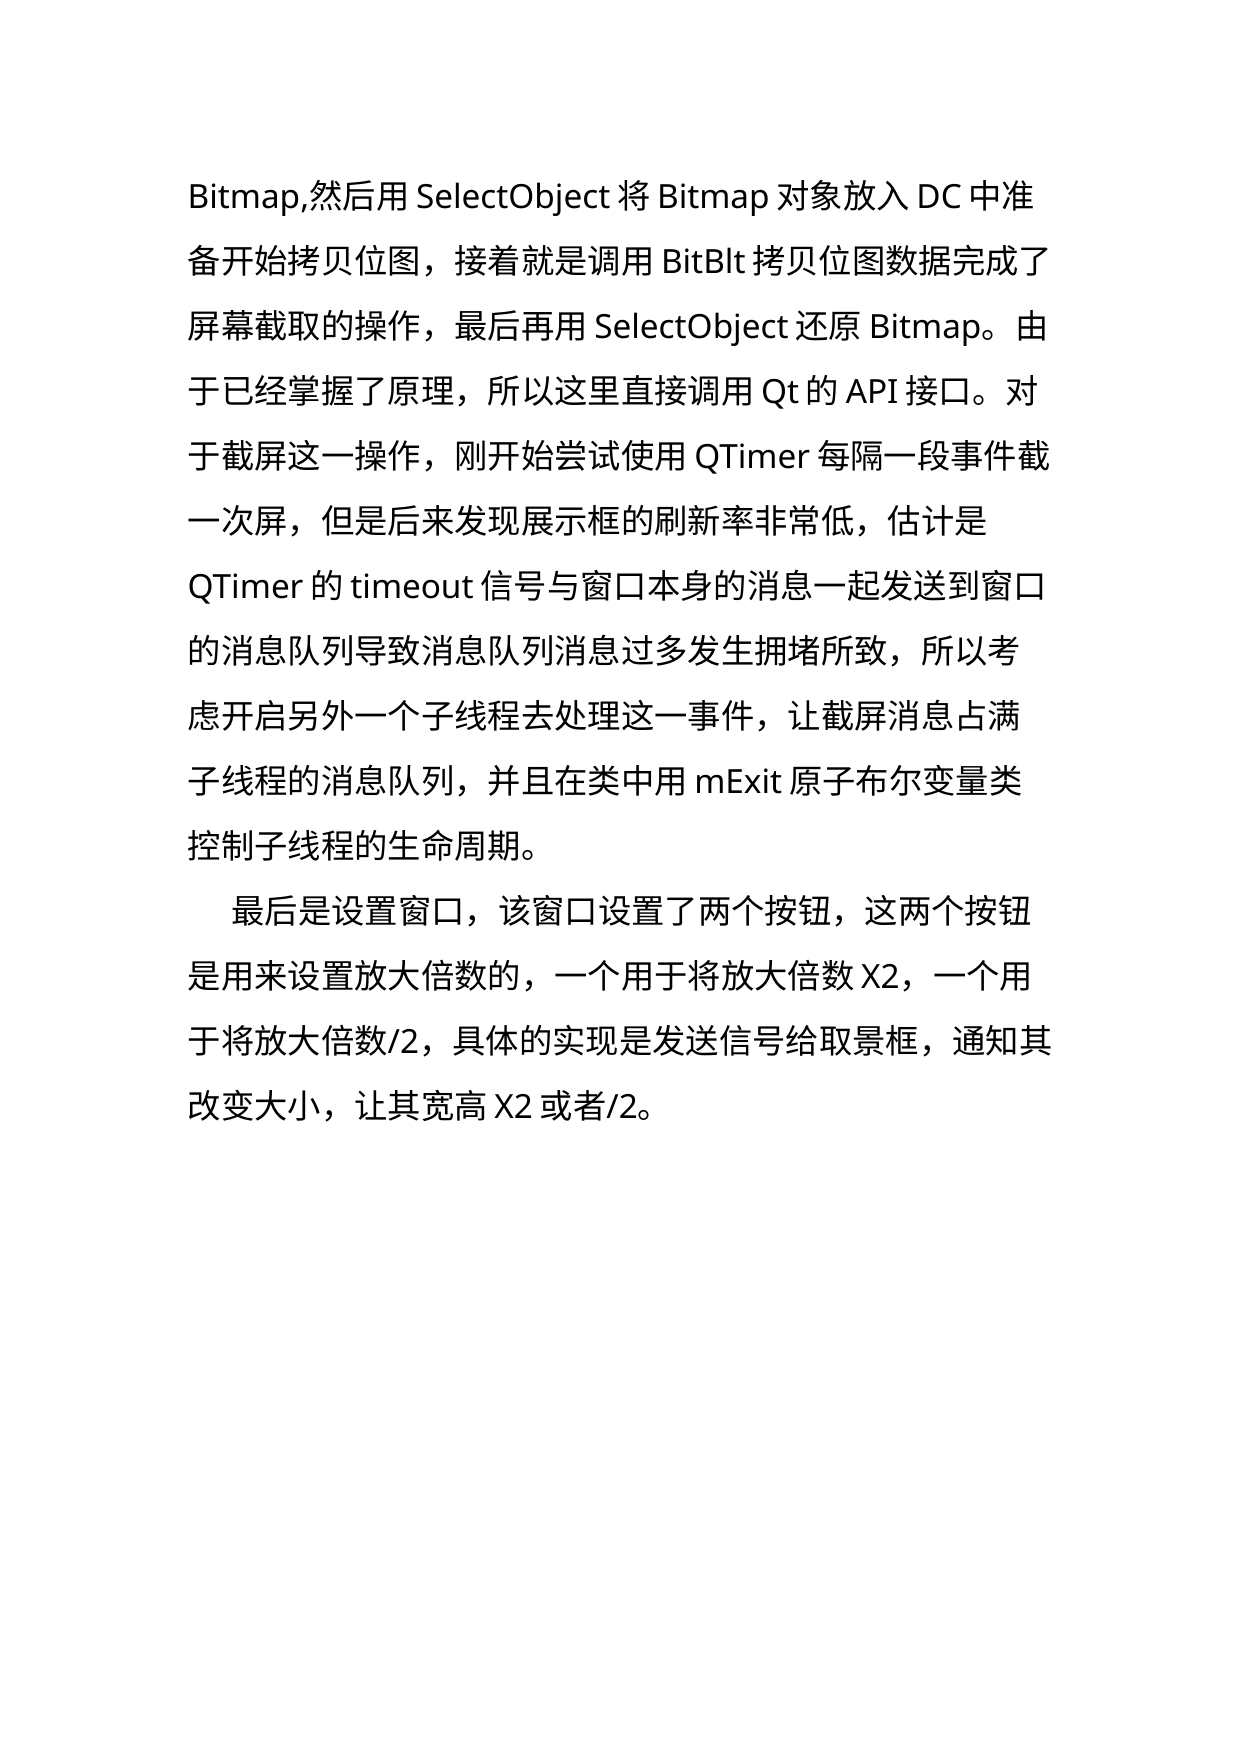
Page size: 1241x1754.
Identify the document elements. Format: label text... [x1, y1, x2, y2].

text 最后是设置窗口，该窗口设置了两个按钮，这两个按钮是用来设置放大倍数的，一个用于将放大倍数X2，一个用于将放大倍数/2，具体的实现是发送信号给取景框，通知其改变大小，让其宽高X2或者/2。 [187, 877, 1053, 1137]
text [187, 162, 1053, 877]
